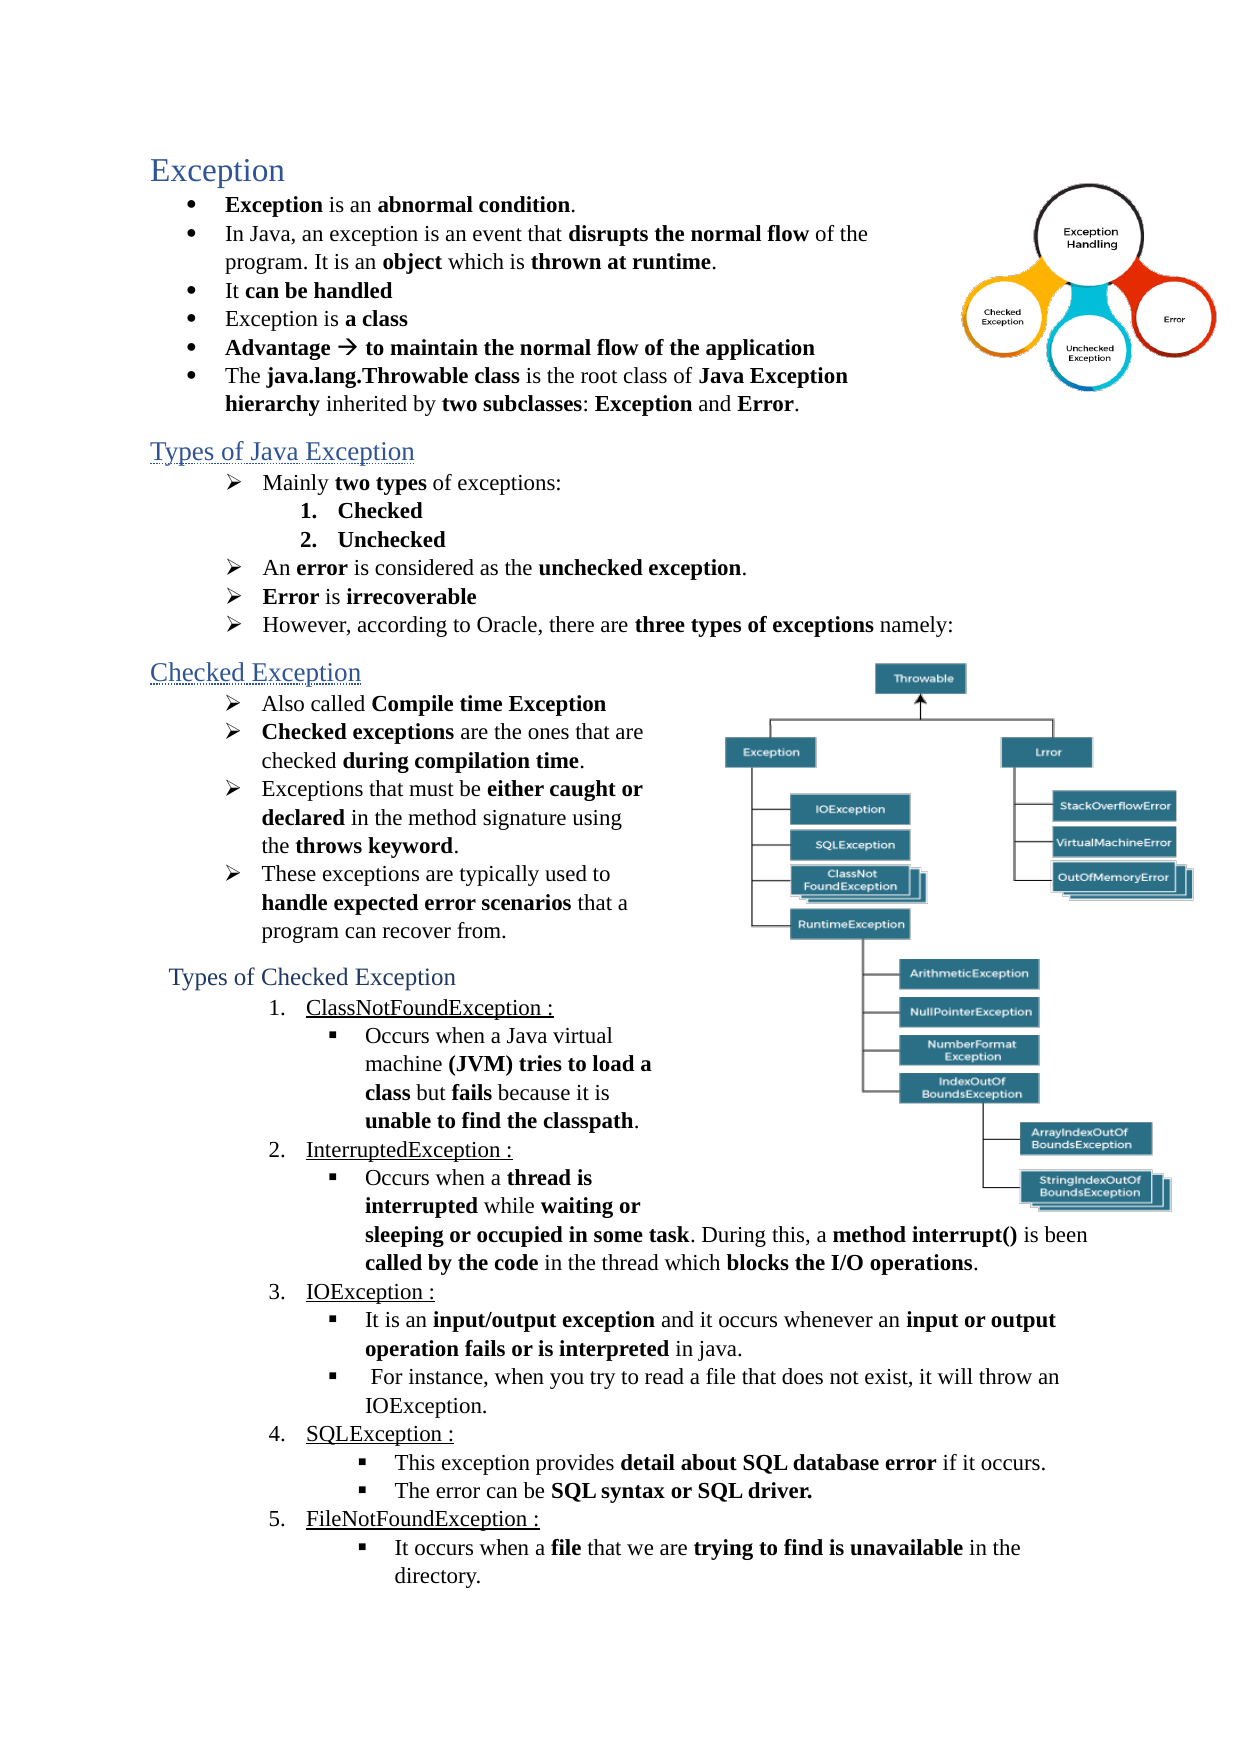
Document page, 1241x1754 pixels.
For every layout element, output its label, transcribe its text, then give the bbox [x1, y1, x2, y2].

list In Java, an exception is an event that disrupts the normal flow of the program. It is an object which is thrown at runtime. [187, 220, 960, 274]
list Unchecked [300, 526, 1090, 552]
subtitle Types of Checked Exception [150, 962, 674, 991]
list These exceptions are typically used to handle expected error scenarios that a program can recover from. [224, 861, 674, 944]
list Mainly two types of exceptions: [225, 469, 1090, 495]
subtitle Exception [150, 150, 1090, 188]
subtitle Checked Exception [150, 656, 674, 687]
picture [674, 656, 1223, 1221]
list Checked exceptions are the ones that are checked during compilation time. [224, 718, 674, 773]
list It occurs when a file that we are trying to find is unavailable in the directory. [357, 1534, 1090, 1589]
list FileNotFoundException : [268, 1505, 1090, 1532]
list Advantage to maintain the normal flow of the application [187, 333, 960, 360]
list Exception is a class [187, 305, 960, 331]
list Error is irrecoverable [225, 583, 1090, 609]
list The java.lang.Throwable class is the root class of Java Exception hierarchy inherited by two subclasses: Exception and Error. [187, 362, 1090, 417]
list This exception provides detail about SQL database error if it occurs. [357, 1448, 1090, 1475]
list Also called Compile time Exception [224, 690, 674, 716]
list Occurs when a Java virtual machine (JVM) tries to load a class but fails because it is unable to find the classpath. [327, 1022, 674, 1134]
list Exception is an abnormal condition. [187, 191, 960, 218]
list Occurs when a thread is interrupted while waiting or sleeping or occupied in some task. During this, a method interrupt() is been called by the code in the thread which blocks the I/O operations. [327, 1164, 1090, 1276]
list The error can be SQL syntax or SQL driver. [357, 1477, 1090, 1503]
list For instance, when you try to read a file that does not exist, it will throw an IOException. [327, 1363, 1090, 1418]
list It is an input/output exception and it occurs whenever an input or output operation fails or is interpreted in java. [327, 1306, 1090, 1361]
list Checked [300, 497, 1090, 524]
list It can be handled [187, 277, 960, 303]
list SQLException : [268, 1420, 1090, 1446]
list IOException : [268, 1278, 1090, 1304]
list An error is considered as the unchecked exception. [225, 554, 1090, 581]
list Exceptions that must be either caught or declared in the method signature using the throws keyword. [224, 775, 674, 858]
list However, according to Oracle, there are three types of exceptions namely: [225, 611, 1090, 638]
subtitle Types of Java Exception [150, 436, 1090, 467]
picture [960, 173, 1222, 395]
list ClassNotFoundException : [268, 993, 674, 1020]
list InterruptedException : [268, 1136, 674, 1162]
